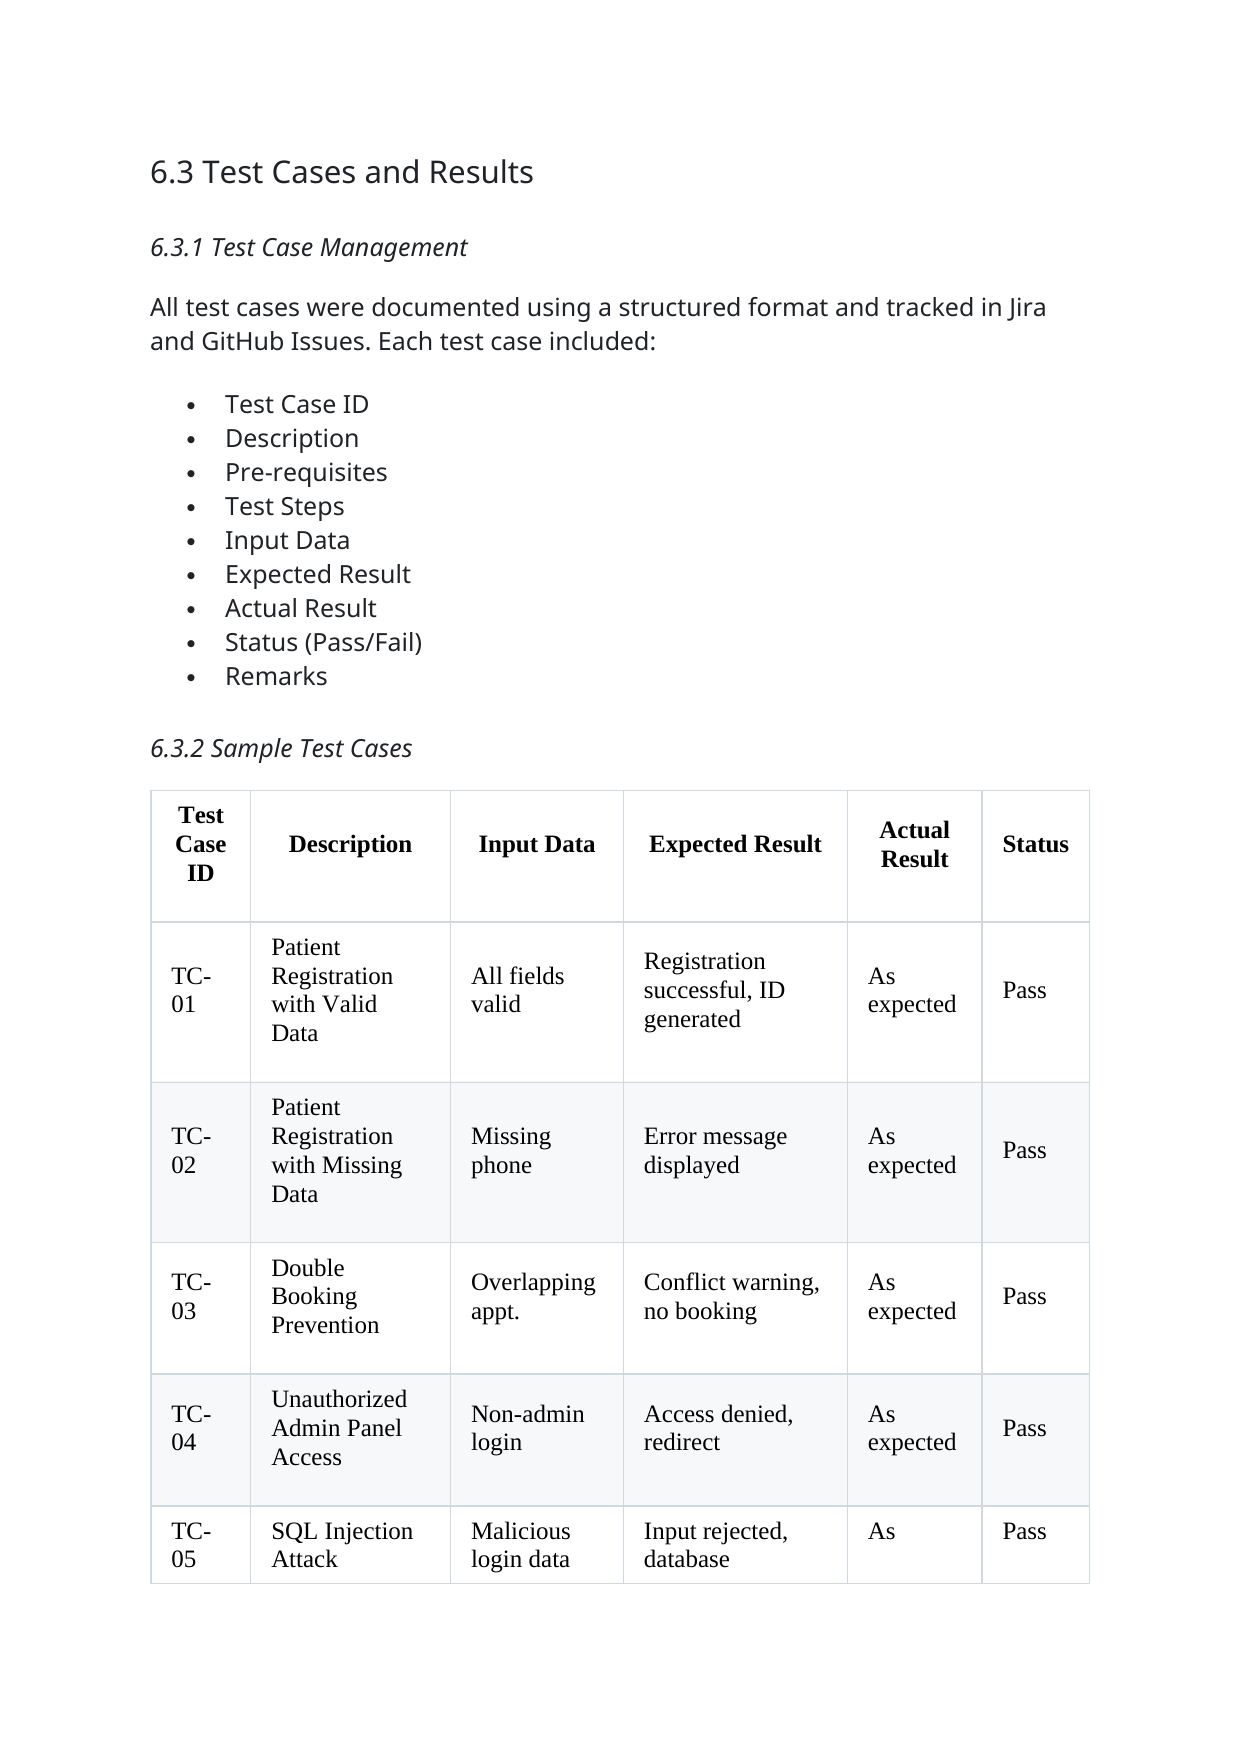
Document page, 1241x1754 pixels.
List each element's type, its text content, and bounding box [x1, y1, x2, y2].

table_cell Pass [983, 1083, 1089, 1242]
table_header Input Data [451, 791, 623, 921]
list Remarks [187, 659, 1090, 693]
list Test Steps [187, 489, 1090, 523]
list Expected Result [187, 557, 1090, 591]
list Input Data [187, 523, 1090, 557]
table_cell All fields valid [451, 923, 623, 1081]
list Test Case ID [187, 386, 1090, 421]
table_cell Input rejected, database uncompromised [624, 1507, 847, 1583]
table_header Status [983, 791, 1089, 921]
table_cell As expected [848, 1083, 981, 1242]
text All test cases were documented using a structured format and tracked in Jira and GitHub Issues. Each test case included: [150, 289, 1090, 357]
table_cell Unauthorized Admin Panel Access [251, 1375, 450, 1505]
table_cell Non-admin login [451, 1375, 623, 1505]
list Description [187, 421, 1090, 454]
table_cell As expected [848, 1507, 981, 1583]
table_cell TC-05 [152, 1507, 250, 1583]
table_cell Pass [983, 1507, 1089, 1583]
table_cell As expected [848, 1243, 981, 1373]
table_cell Missing phone [451, 1083, 623, 1242]
table_cell TC-01 [152, 923, 250, 1081]
table_cell Error message displayed [624, 1083, 847, 1242]
subtitle 6.3.2 Sample Test Cases [150, 731, 1090, 764]
table_cell Conflict warning, no booking [624, 1243, 847, 1373]
table_cell Double Booking Prevention [251, 1243, 450, 1373]
table_cell Registration successful, ID generated [624, 923, 847, 1081]
subtitle 6.3 Test Cases and Results [150, 150, 1090, 193]
list Pre-requisites [187, 454, 1090, 489]
list Actual Result [187, 591, 1090, 625]
table_header Expected Result [624, 791, 847, 921]
table_cell Access denied, redirect [624, 1375, 847, 1505]
list Status (Pass/Fail) [187, 625, 1090, 659]
table_cell Malicious login data [451, 1507, 623, 1583]
table_cell Patient Registration with Missing Data [251, 1083, 450, 1242]
subtitle 6.3.1 Test Case Management [150, 230, 1090, 264]
table_cell TC-02 [152, 1083, 250, 1242]
table_header Description [251, 791, 450, 921]
table_cell As expected [848, 923, 981, 1081]
table_header Test Case ID [152, 791, 250, 921]
table_header Actual Result [848, 791, 981, 921]
table_cell Patient Registration with Valid Data [251, 923, 450, 1081]
table_cell TC-03 [152, 1243, 250, 1373]
table_cell As expected [848, 1375, 981, 1505]
table_cell SQL Injection Attack [251, 1507, 450, 1583]
table_cell TC-04 [152, 1375, 250, 1505]
table_cell Pass [983, 923, 1089, 1081]
table_cell Pass [983, 1375, 1089, 1505]
table_cell Pass [983, 1243, 1089, 1373]
table_cell Overlapping appt. [451, 1243, 623, 1373]
